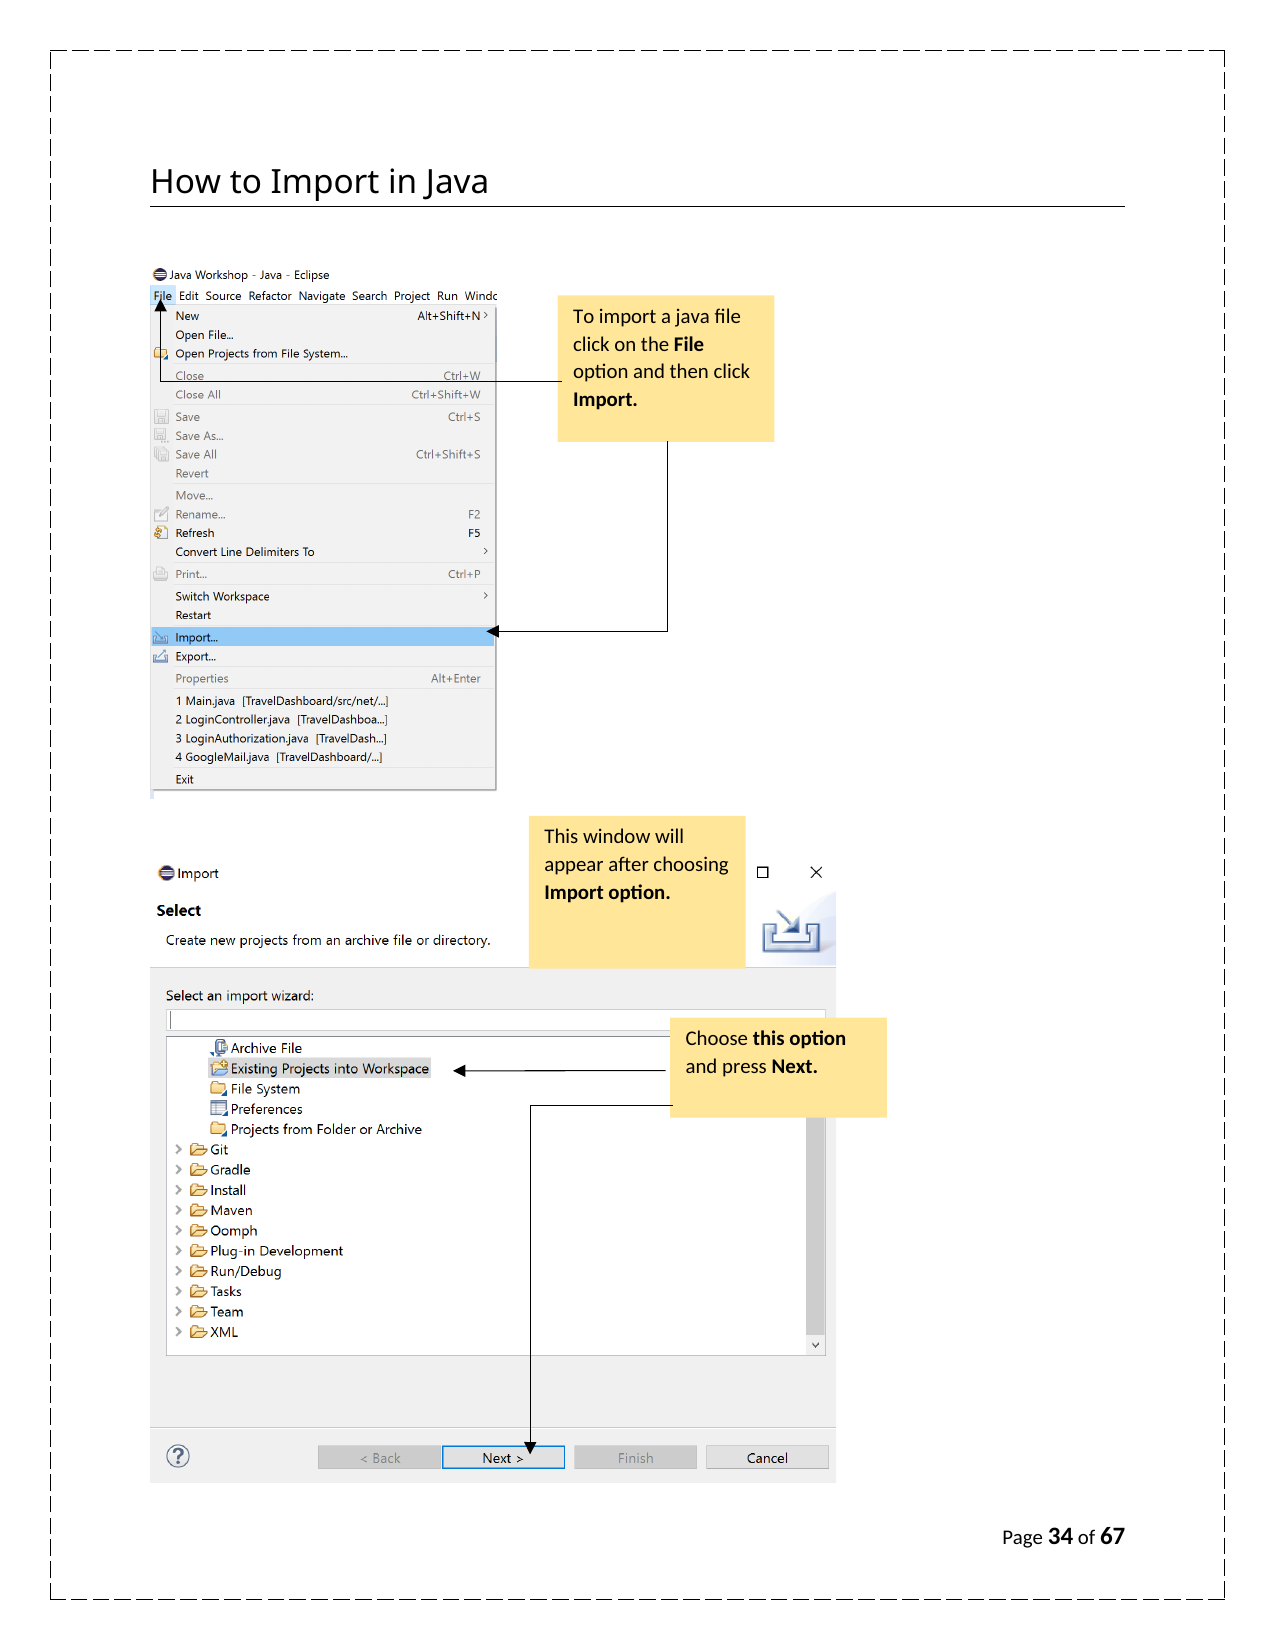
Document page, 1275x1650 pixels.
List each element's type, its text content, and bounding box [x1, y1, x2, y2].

picture [150, 263, 497, 799]
picture [150, 857, 837, 1483]
subtitle How to Import in Java [150, 158, 1125, 206]
